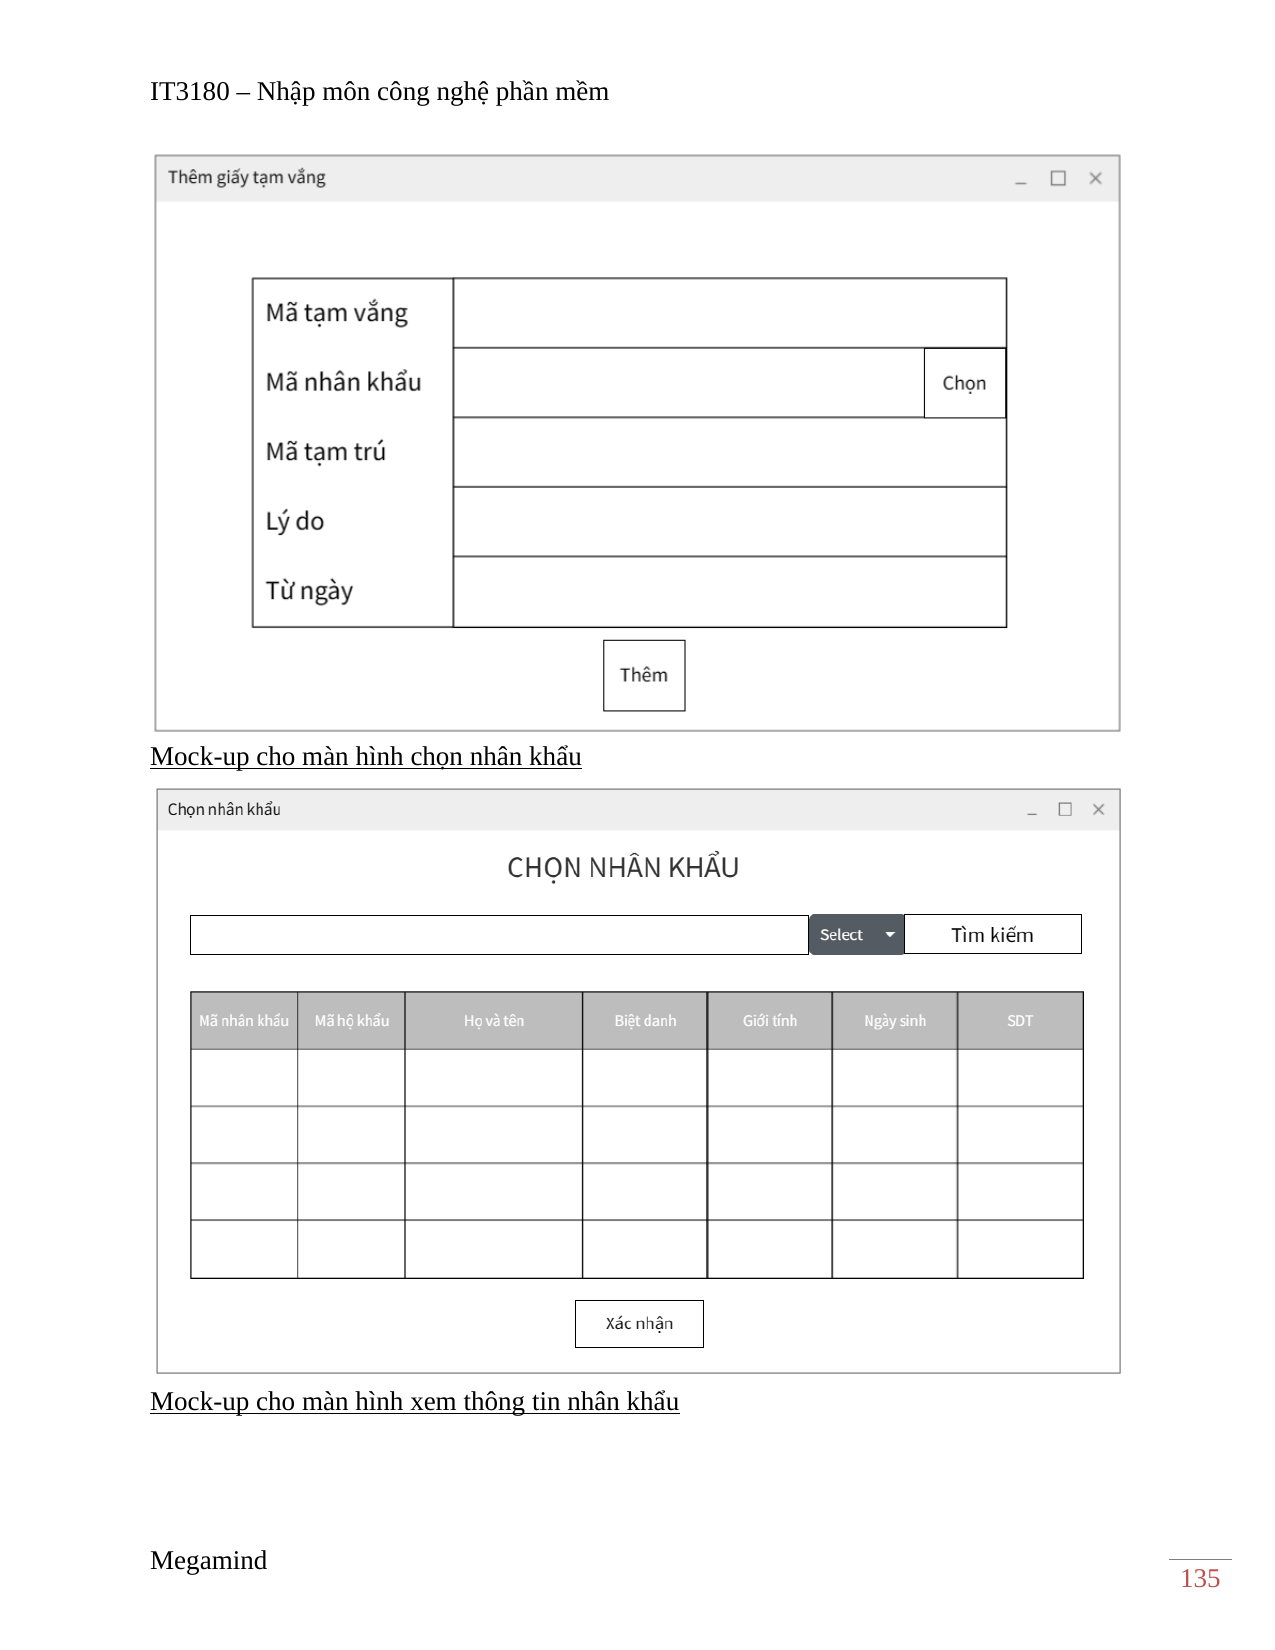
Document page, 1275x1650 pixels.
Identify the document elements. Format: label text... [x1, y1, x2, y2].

text Mock-up cho màn hình chọn nhân khẩu [150, 741, 1125, 772]
picture [150, 777, 1125, 1380]
picture [150, 150, 1125, 735]
text Mock-up cho màn hình xem thông tin nhân khẩu [150, 1386, 1125, 1417]
